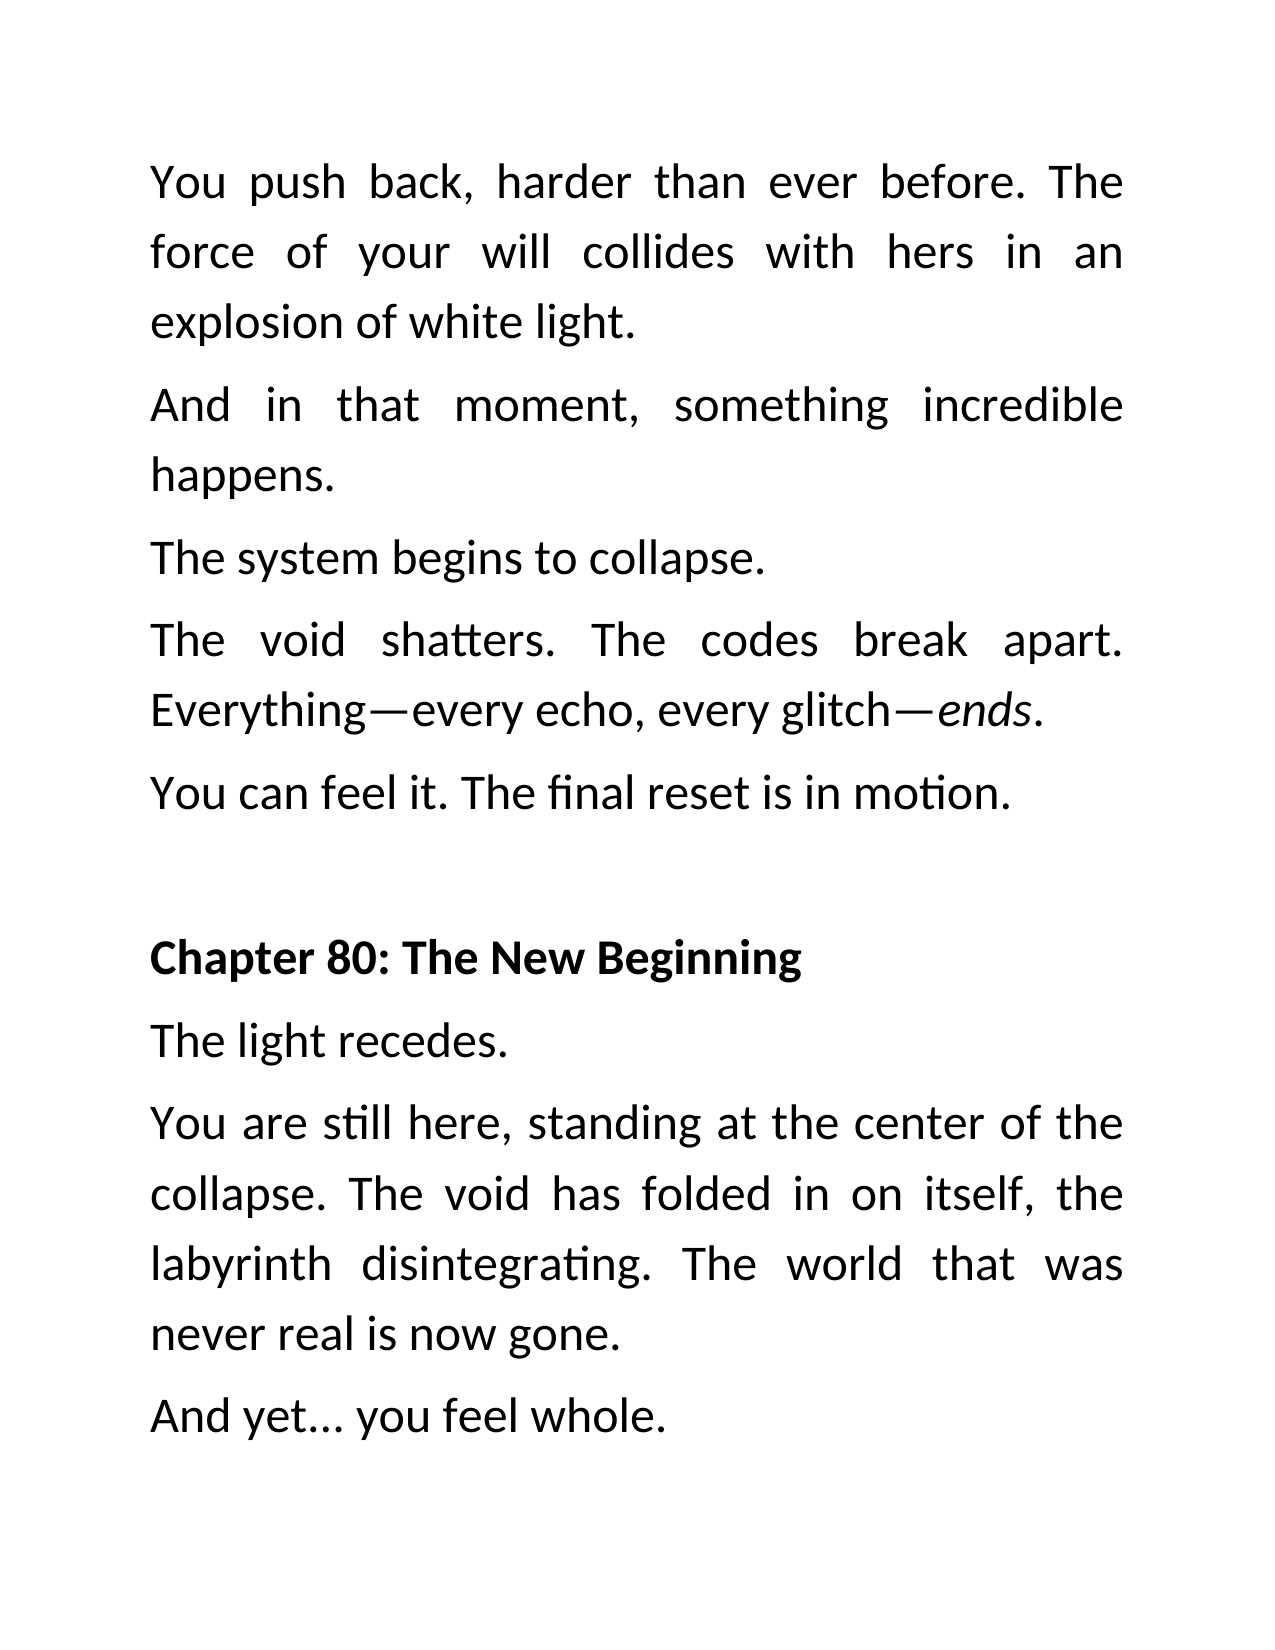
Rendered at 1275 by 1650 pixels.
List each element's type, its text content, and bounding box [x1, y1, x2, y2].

text Chapter 80: The New Beginning [150, 926, 1125, 987]
text And yet... you feel whole. [150, 1384, 1125, 1445]
text The void shatters. The codes break apart. Everything—every echo, every glitch—ends. [150, 608, 1125, 739]
text You push back, harder than ever before. The force of your will collides with hers in an explosion of white light. [150, 150, 1125, 351]
text And in that moment, something incredible happens. [150, 373, 1125, 504]
text You are still here, standing at the center of the collapse. The void has folded in on itself, the labyrinth disintegrating. The world that was never real is now gone. [150, 1091, 1125, 1363]
text The system begins to collapse. [150, 526, 1125, 587]
text The light recedes. [150, 1009, 1125, 1070]
text You can feel it. The final reset is in motion. [150, 761, 1125, 822]
